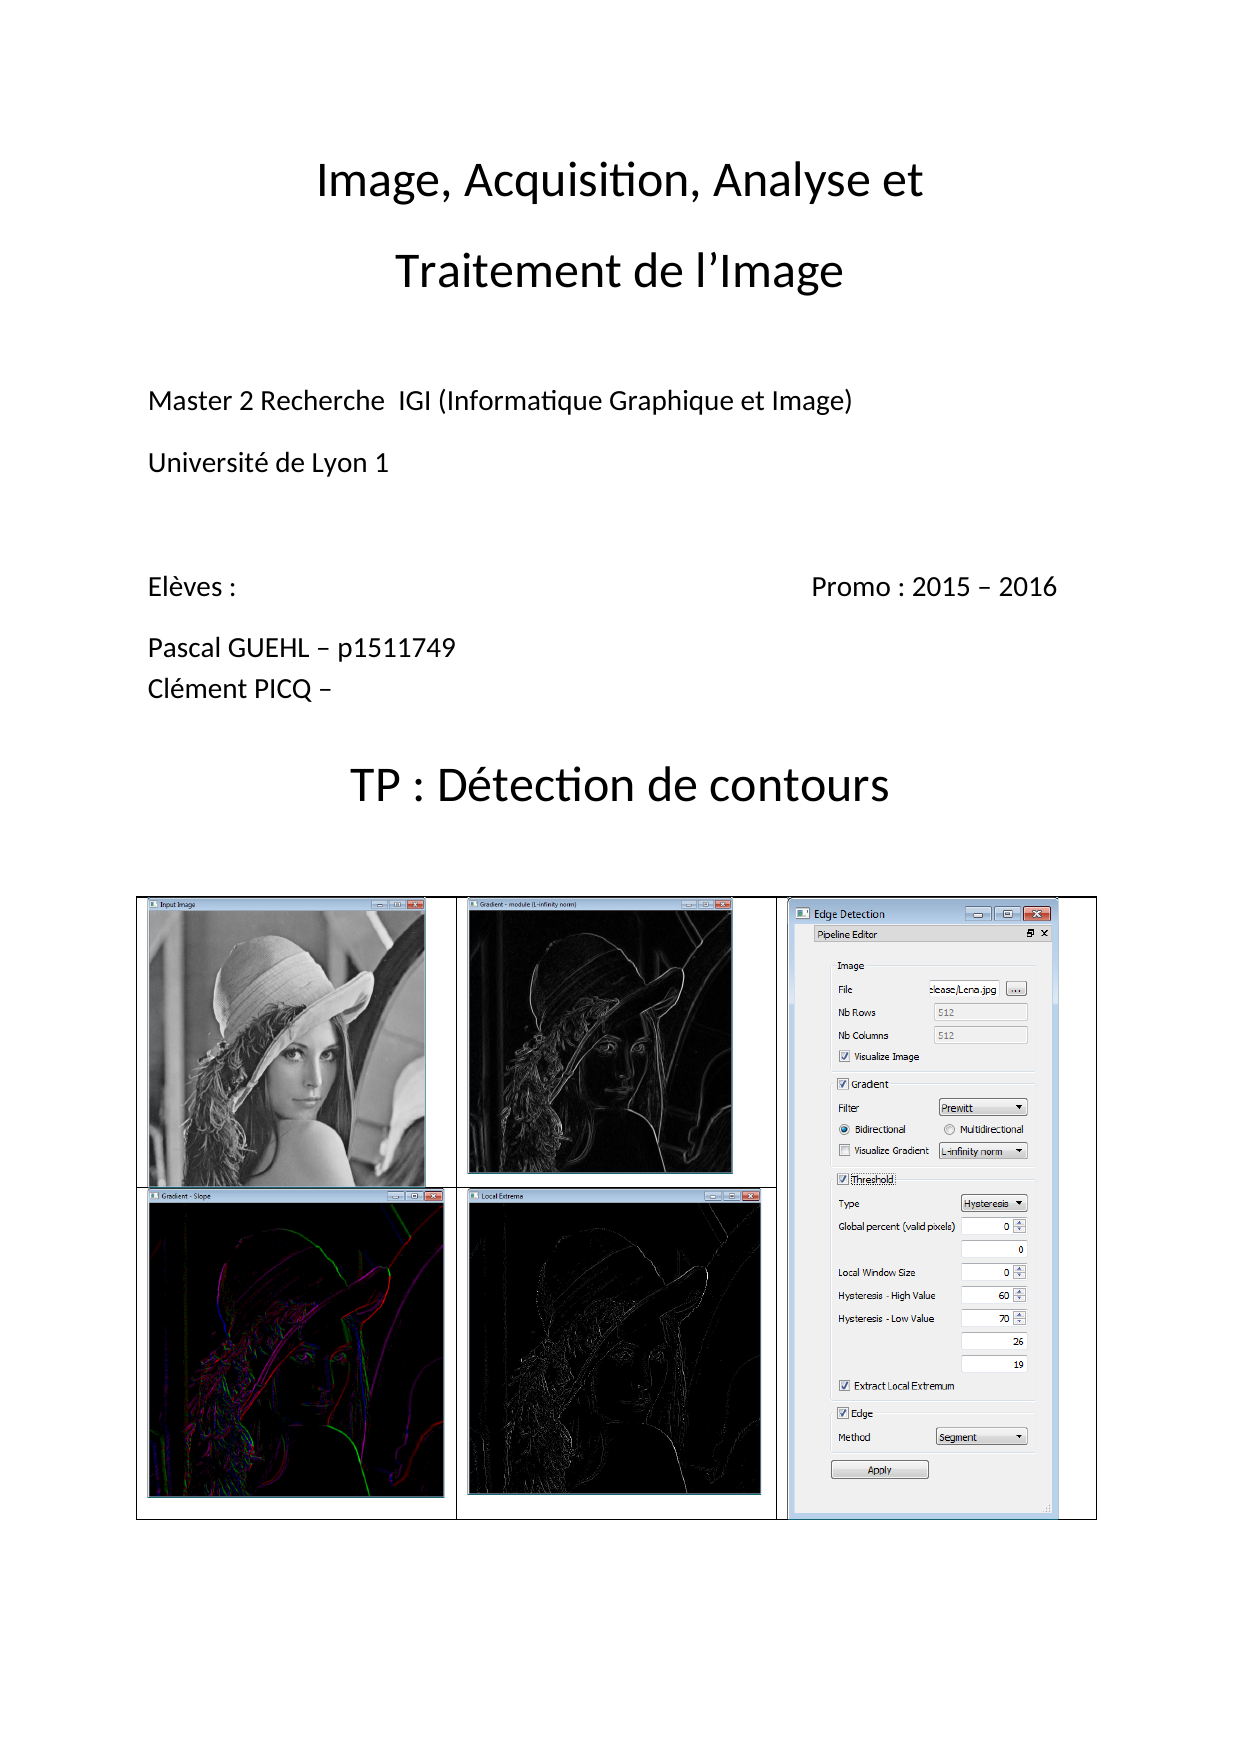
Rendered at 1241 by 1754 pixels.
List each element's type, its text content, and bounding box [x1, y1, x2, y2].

picture [147, 897, 445, 1498]
table_header [426, 898, 456, 1187]
text Traitement de l’Image [148, 238, 1093, 299]
text Master 2 Recherche IGI (Informatique Graphique et Image) [148, 382, 1093, 418]
picture [467, 1188, 762, 1495]
table_header [777, 898, 787, 1519]
table_cell [457, 1188, 776, 1519]
table_header [457, 898, 776, 1187]
table_header [137, 898, 147, 1187]
text Université de Lyon 1 [148, 444, 1093, 480]
text Pascal GUEHL – p1511749 [148, 629, 1093, 665]
text Image, Acquisition, Analyse et [148, 148, 1093, 209]
text Elèves : Promo : 2015 – 2016 [148, 568, 1093, 603]
picture [467, 897, 733, 1174]
text TP : Détection de contours [148, 752, 1093, 813]
table_header [1059, 898, 1096, 1519]
table_cell [137, 1188, 456, 1519]
picture [787, 897, 1059, 1520]
text Clément PICQ – [148, 671, 1093, 706]
